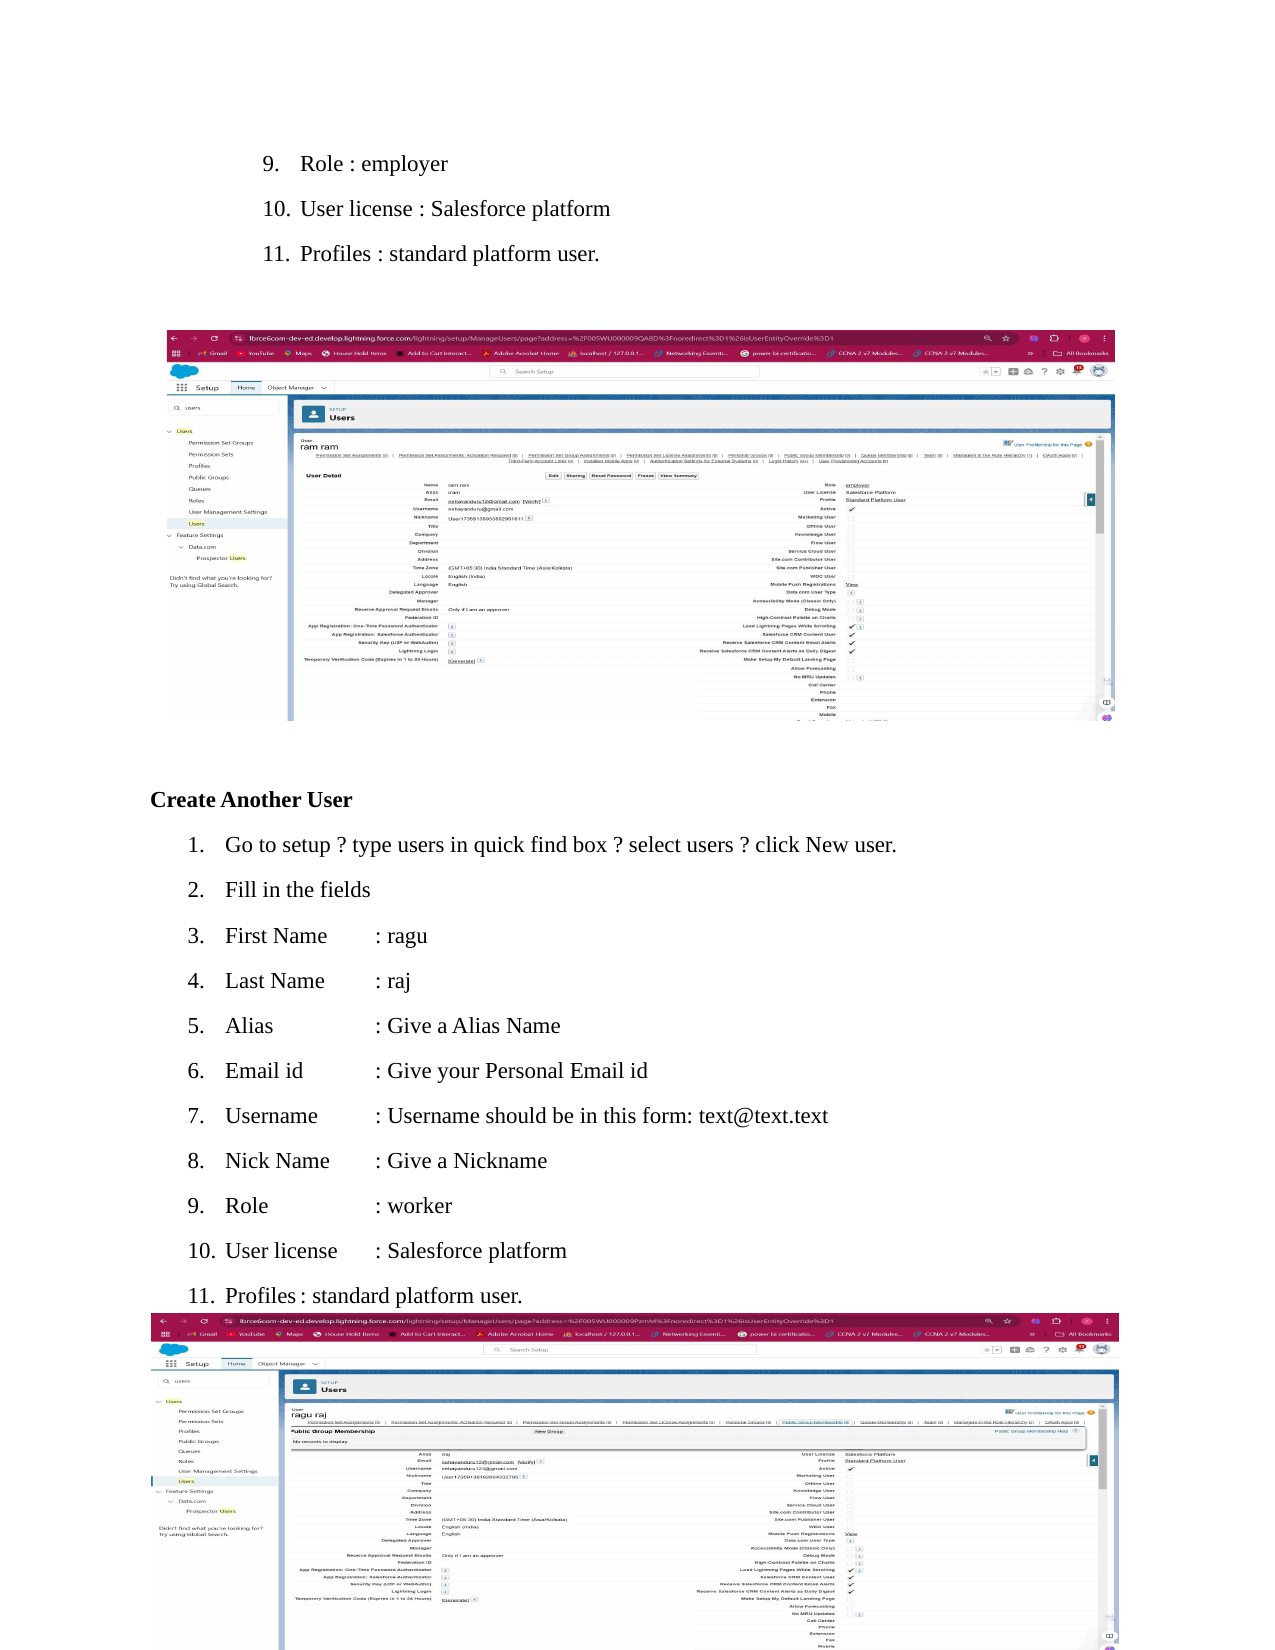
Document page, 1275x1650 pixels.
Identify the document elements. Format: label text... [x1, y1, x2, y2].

picture [151, 1313, 1119, 1650]
list Last Name : raj [187, 967, 1125, 993]
list Role : worker [187, 1192, 1125, 1219]
list User license : Salesforce platform [262, 195, 1125, 221]
list First Name : ragu [187, 922, 1125, 948]
list Nick Name : Give a Nickname [187, 1147, 1125, 1173]
picture [166, 330, 1115, 721]
list Role : employer [262, 150, 1125, 176]
list Alias : Give a Alias Name [187, 1012, 1125, 1038]
text Create Another User [150, 786, 1125, 813]
list User license : Salesforce platform [187, 1237, 1125, 1264]
list Go to setup ? type users in quick find box ? select users ? click New user. [187, 831, 1125, 858]
list Username : Username should be in this form: text@text.text [187, 1102, 1125, 1128]
list Profiles : standard platform user. [187, 1282, 1125, 1309]
list Email id : Give your Personal Email id [187, 1057, 1125, 1083]
list Fill in the fields [187, 877, 1125, 903]
list Profiles : standard platform user. [262, 240, 1125, 267]
